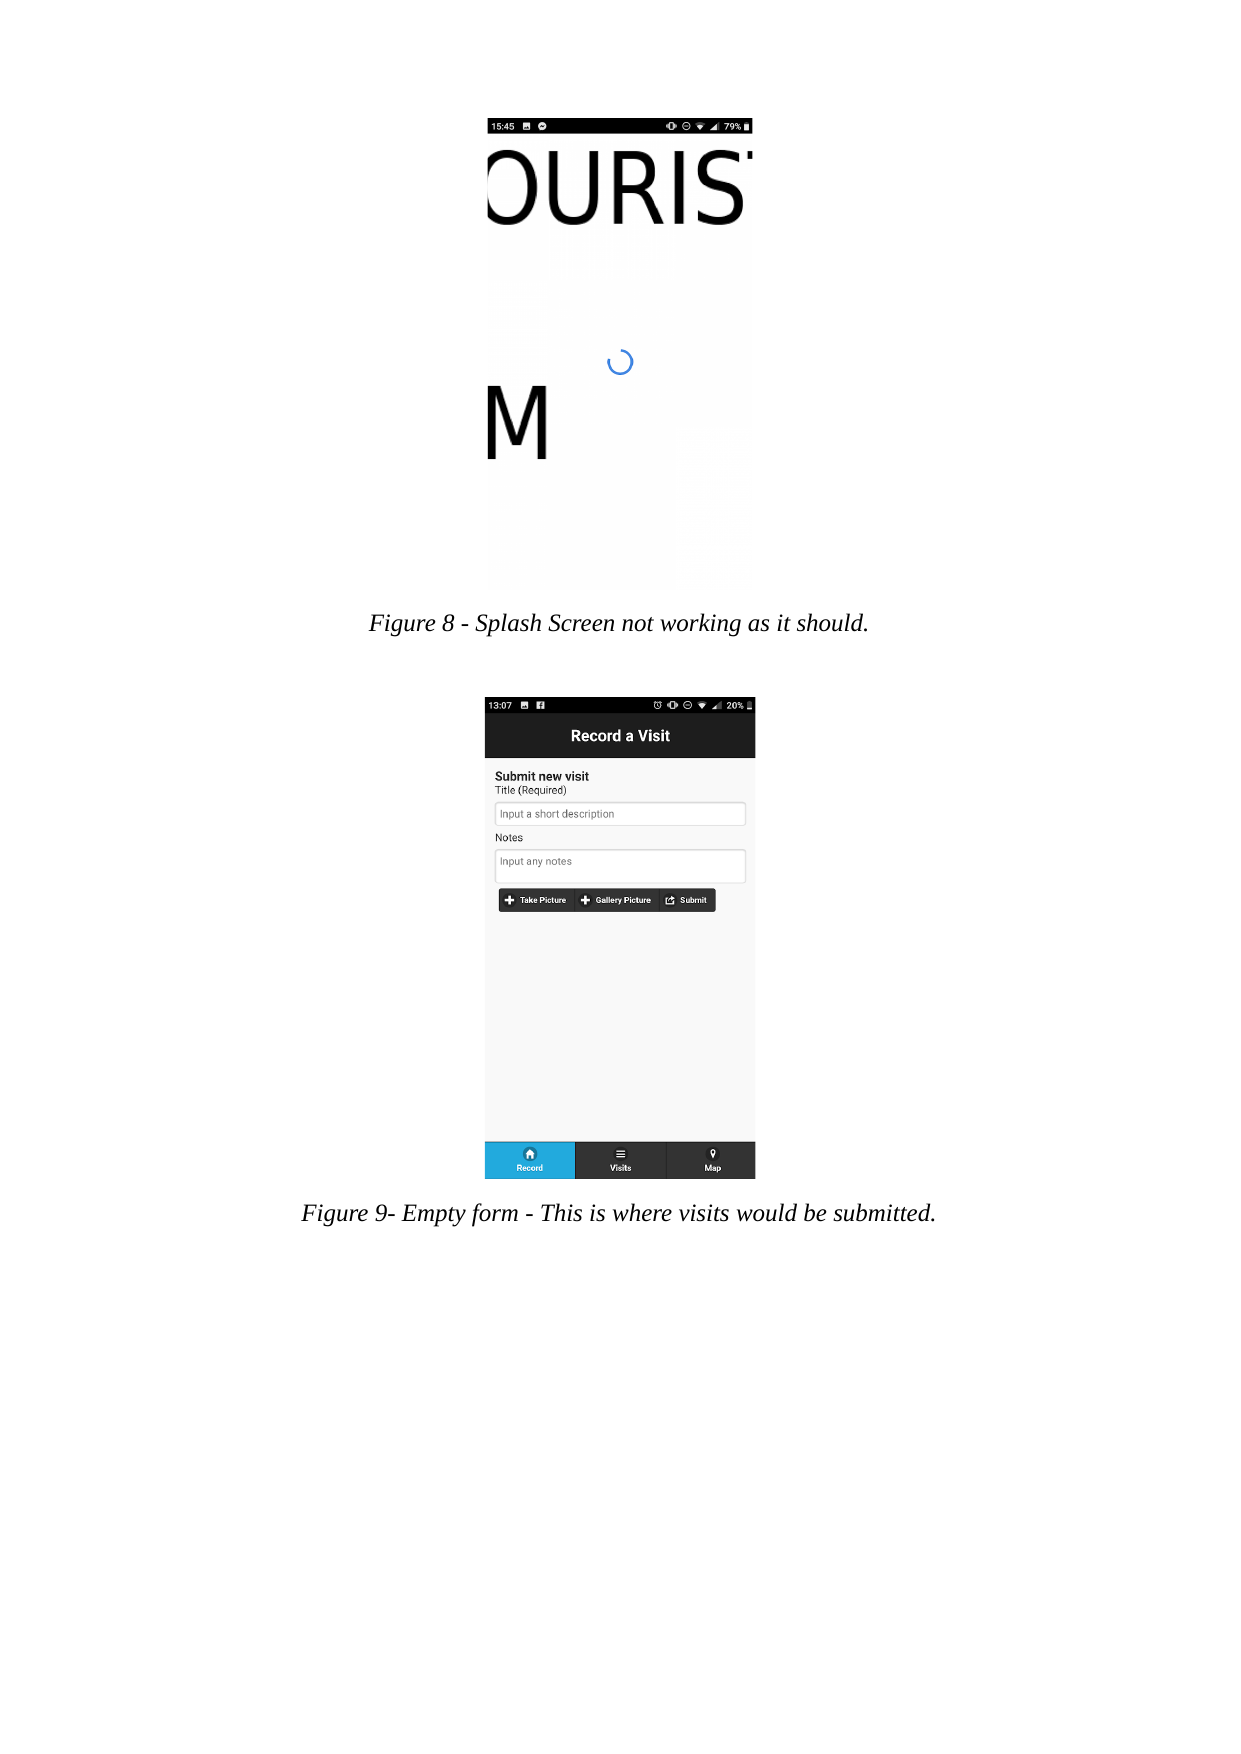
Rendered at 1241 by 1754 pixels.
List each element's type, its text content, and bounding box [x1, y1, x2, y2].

picture [484, 697, 756, 1179]
picture [487, 118, 753, 590]
